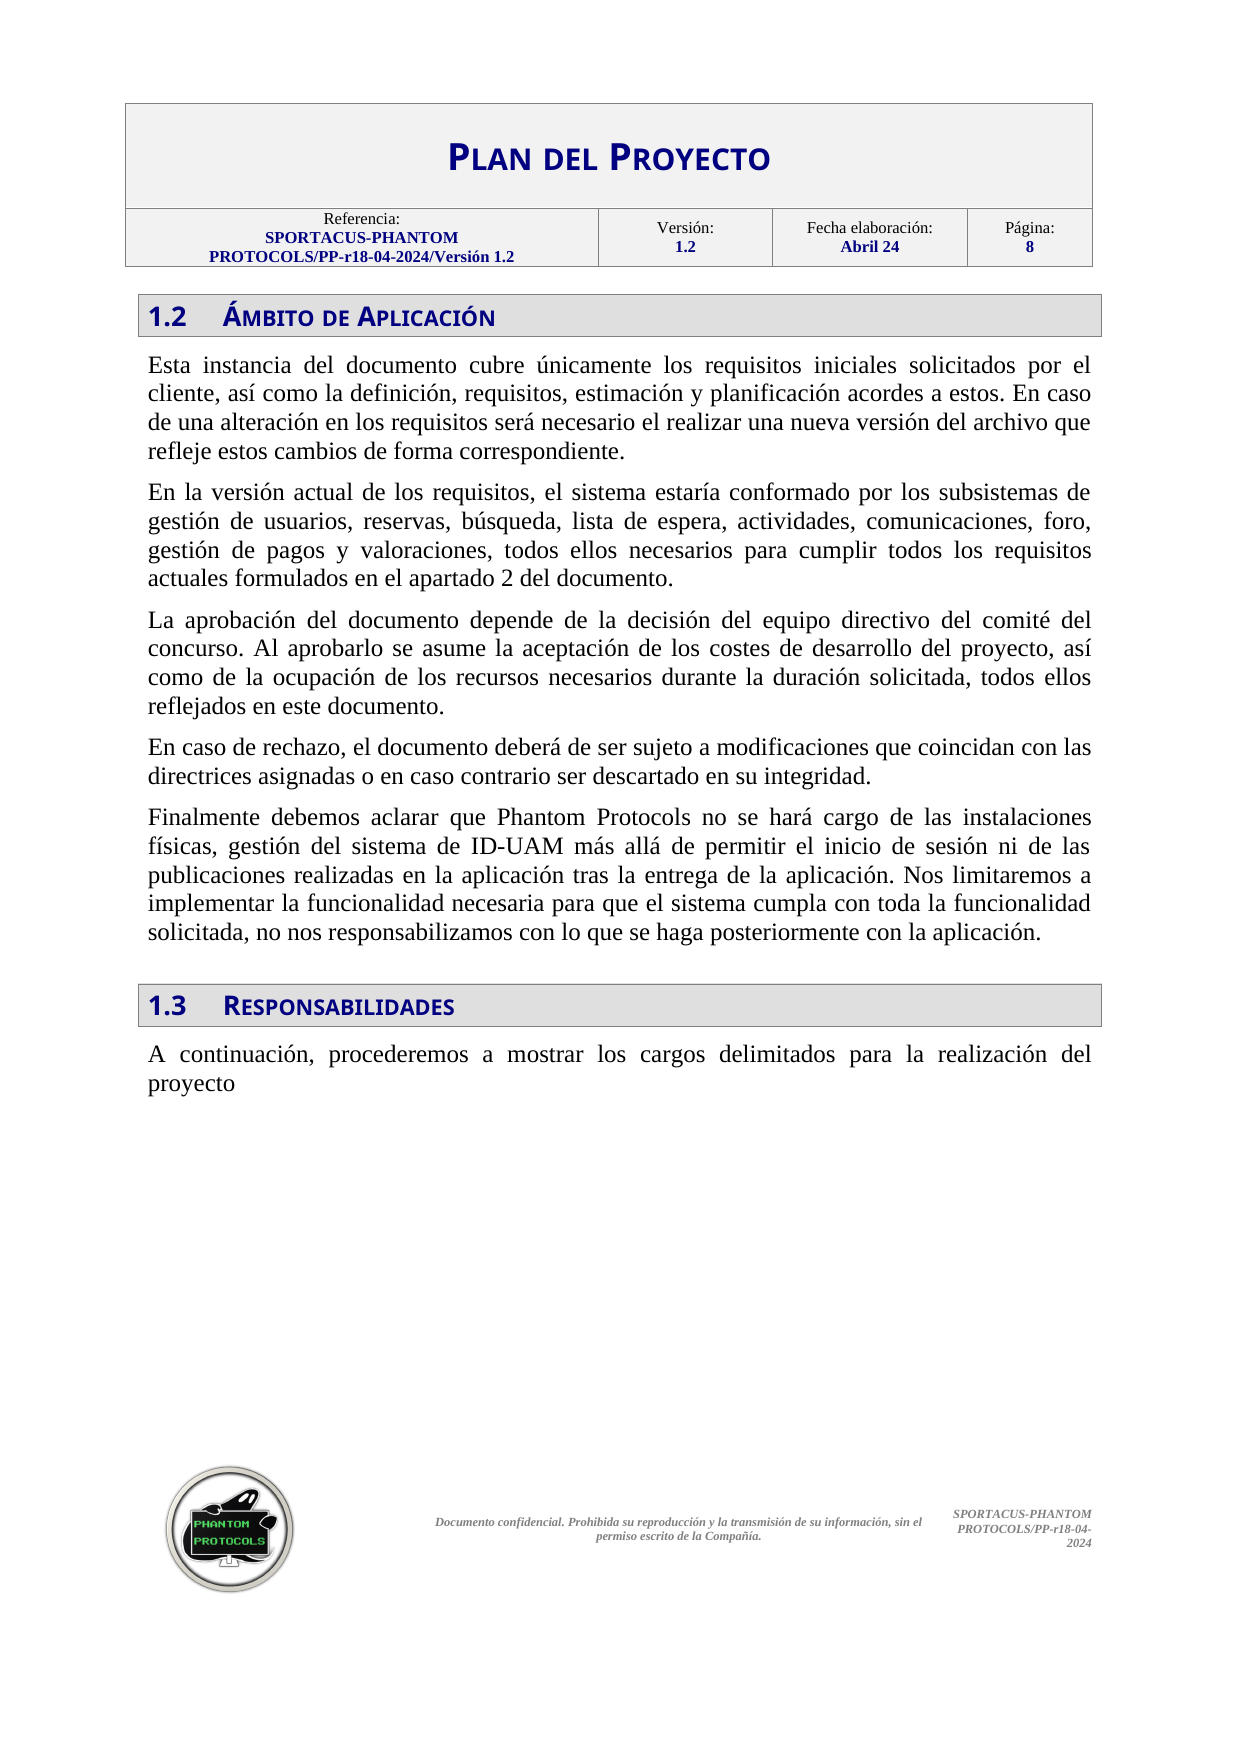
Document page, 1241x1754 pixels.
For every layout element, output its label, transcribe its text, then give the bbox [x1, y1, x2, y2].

subtitle Ámbito de Aplicación [139, 295, 1101, 336]
text La aprobación del documento depende de la decisión del equipo directivo del comité del concurso. Al aprobarlo se asume la aceptación de los costes de desarrollo del proyecto, así como de la ocupación de los recursos necesarios durante la duración solicitada, todos ellos reflejados en este documento. [148, 605, 1092, 720]
subtitle Responsabilidades [139, 985, 1101, 1026]
text En la versión actual de los requisitos, el sistema estaría conformado por los subsistemas de gestión de usuarios, reservas, búsqueda, lista de espera, actividades, comunicaciones, foro, gestión de pagos y valoraciones, todos ellos necesarios para cumplir todos los requisitos actuales formulados en el apartado 2 del documento. [148, 477, 1092, 592]
text Esta instancia del documento cubre únicamente los requisitos iniciales solicitados por el cliente, así como la definición, requisitos, estimación y planificación acordes a estos. En caso de una alteración en los requisitos será necesario el realizar una nueva versión del archivo que refleje estos cambios de forma correspondiente. [148, 350, 1092, 465]
picture [162, 1462, 296, 1596]
text En caso de rechazo, el documento deberá de ser sujeto a modificaciones que coincidan con las directrices asignadas o en caso contrario ser descartado en su integridad. [148, 732, 1092, 790]
text Finalmente debemos aclarar que Phantom Protocols no se hará cargo de las instalaciones físicas, gestión del sistema de ID-UAM más allá de permitir el inicio de sesión ni de las publicaciones realizadas en la aplicación tras la entrega de la aplicación. Nos limitaremos a implementar la funcionalidad necesaria para que el sistema cumpla con toda la funcionalidad solicitada, no nos responsabilizamos con lo que se haga posteriormente con la aplicación. [148, 802, 1092, 946]
text A continuación, procederemos a mostrar los cargos delimitados para la realización del proyecto [148, 1039, 1092, 1097]
